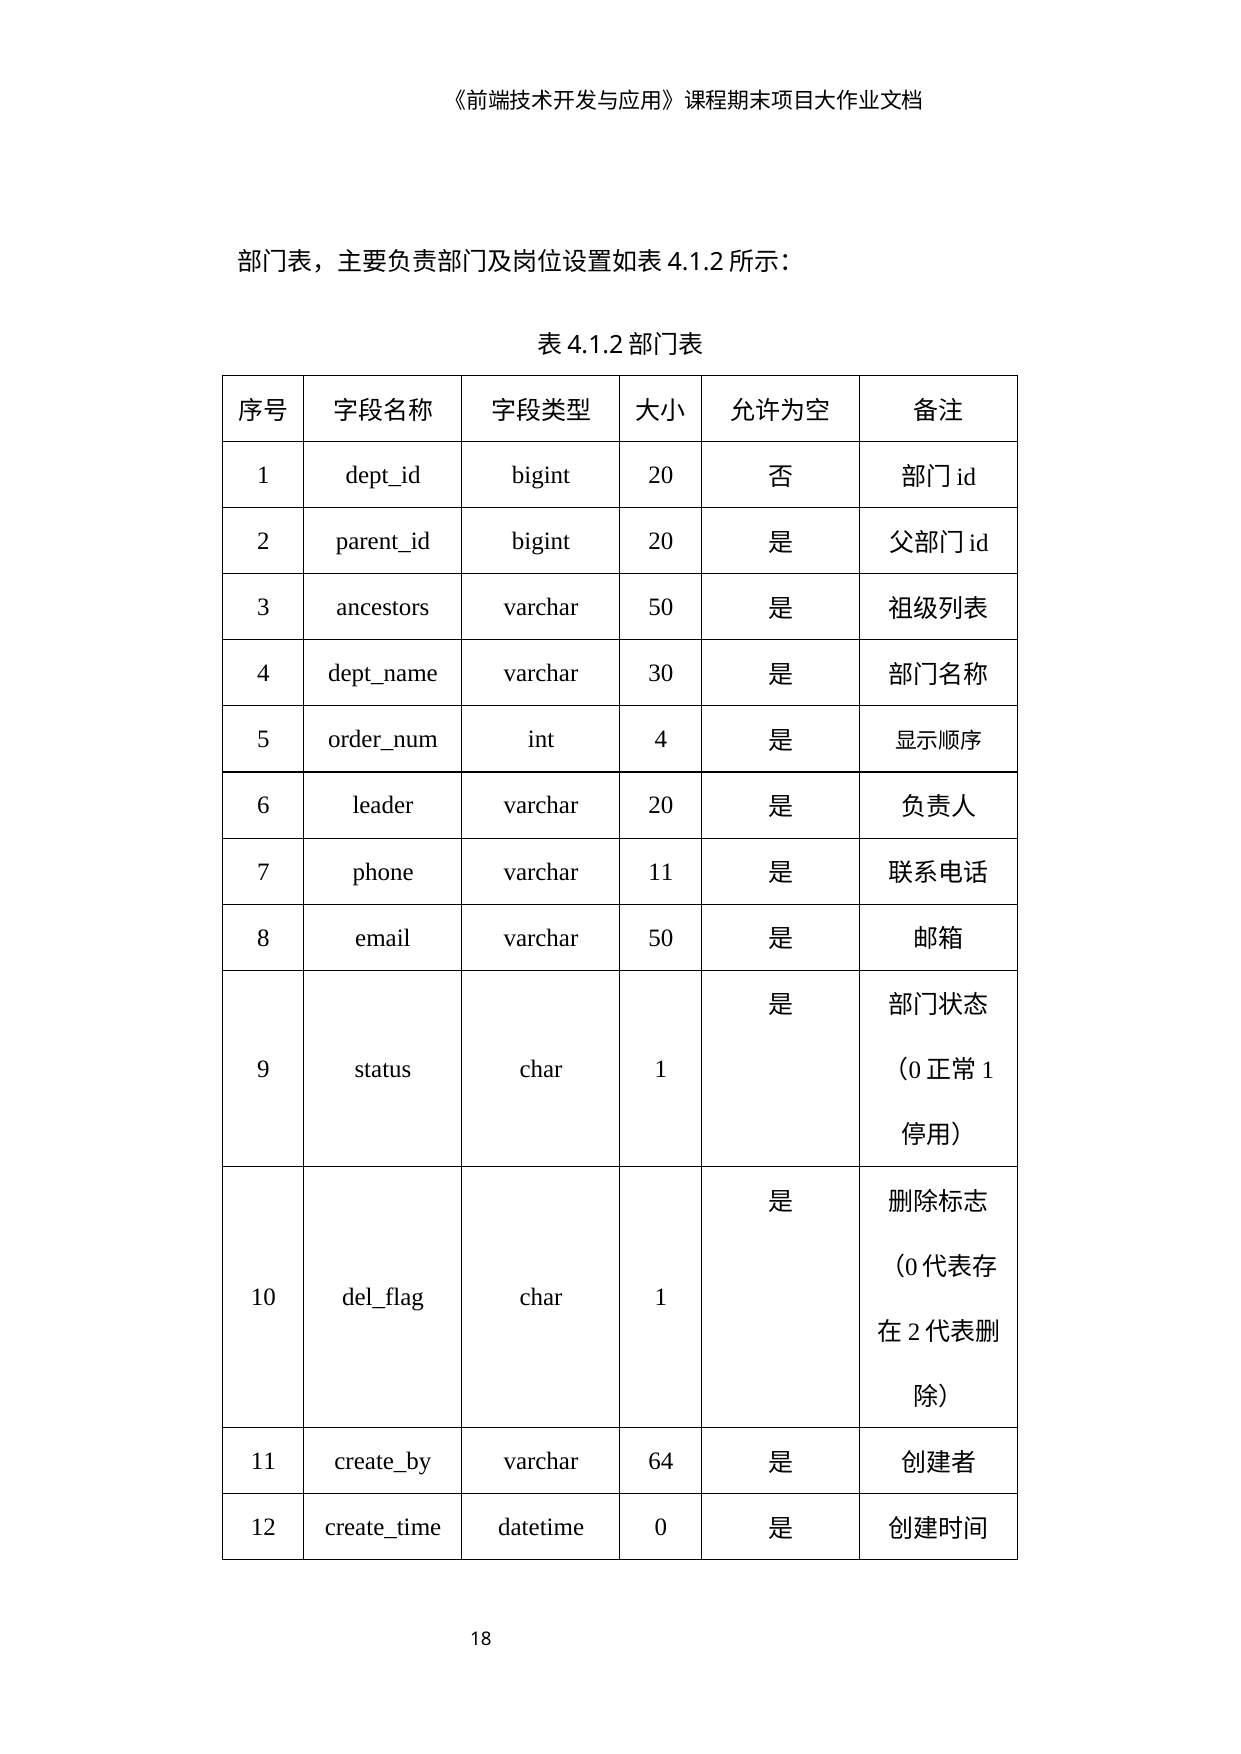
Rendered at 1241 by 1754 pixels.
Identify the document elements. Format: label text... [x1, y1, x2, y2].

table_cell 是 [702, 1494, 859, 1559]
table_cell 创建时间 [860, 1494, 1017, 1559]
table_cell char [462, 1167, 619, 1427]
text 表4.1.2部门表 [187, 310, 1053, 375]
table_cell 0 [620, 1494, 701, 1559]
table_header 字段名称 [304, 376, 461, 441]
table_cell leader [304, 773, 461, 837]
table_cell 10 [223, 1167, 303, 1427]
table_cell 11 [223, 1428, 303, 1493]
table_cell 是 [702, 905, 859, 969]
table_cell 邮箱 [860, 905, 1017, 969]
table_cell varchar [462, 574, 619, 639]
table_cell 是 [702, 574, 859, 639]
table_cell char [462, 971, 619, 1166]
table_cell 12 [223, 1494, 303, 1559]
table_cell 是 [702, 1428, 859, 1493]
table_cell 是 [702, 706, 859, 771]
table_cell phone [304, 839, 461, 903]
table_cell parent_id [304, 508, 461, 573]
table_cell 7 [223, 839, 303, 903]
table_cell 1 [620, 1167, 701, 1427]
table_cell 1 [223, 442, 303, 507]
table_cell order_num [304, 706, 461, 771]
table_cell 否 [702, 442, 859, 507]
table_cell varchar [462, 1428, 619, 1493]
table_cell varchar [462, 773, 619, 837]
table_cell 20 [620, 442, 701, 507]
table_cell 6 [223, 773, 303, 837]
table_cell 部门状态（0正常 1停用） [860, 971, 1017, 1166]
table_cell varchar [462, 839, 619, 903]
table_cell 是 [702, 508, 859, 573]
table_cell datetime [462, 1494, 619, 1559]
table_header 备注 [860, 376, 1017, 441]
table_cell 祖级列表 [860, 574, 1017, 639]
table_header 大小 [620, 376, 701, 441]
table_cell email [304, 905, 461, 969]
table_cell 30 [620, 640, 701, 705]
table_cell bigint [462, 442, 619, 507]
table_cell 64 [620, 1428, 701, 1493]
table_cell 是 [702, 773, 859, 837]
table_cell 是 [702, 1167, 859, 1427]
table_cell 50 [620, 905, 701, 969]
table_header 字段类型 [462, 376, 619, 441]
table_cell status [304, 971, 461, 1166]
table_cell 1 [620, 971, 701, 1166]
table_cell 9 [223, 971, 303, 1166]
table_cell del_flag [304, 1167, 461, 1427]
table_cell 是 [702, 839, 859, 903]
table_cell 负责人 [860, 773, 1017, 837]
text 部门表，主要负责部门及岗位设置如表4.1.2所示： [187, 227, 1053, 292]
table_cell 5 [223, 706, 303, 771]
table_cell 2 [223, 508, 303, 573]
table_header 序号 [223, 376, 303, 441]
table_cell 4 [620, 706, 701, 771]
table_cell 是 [702, 971, 859, 1166]
table_cell 删除标志（0代表存在 2代表删除） [860, 1167, 1017, 1427]
table_cell varchar [462, 640, 619, 705]
table_cell 3 [223, 574, 303, 639]
table_cell 部门id [860, 442, 1017, 507]
table_cell int [462, 706, 619, 771]
table_cell 20 [620, 773, 701, 837]
table_cell dept_id [304, 442, 461, 507]
table_cell ancestors [304, 574, 461, 639]
table_cell 联系电话 [860, 839, 1017, 903]
table_cell create_time [304, 1494, 461, 1559]
table_cell 50 [620, 574, 701, 639]
table_cell 是 [702, 640, 859, 705]
table_cell 创建者 [860, 1428, 1017, 1493]
table_cell 父部门id [860, 508, 1017, 573]
table_cell 显示顺序 [860, 706, 1017, 771]
table_cell 8 [223, 905, 303, 969]
table_cell 4 [223, 640, 303, 705]
table_cell 部门名称 [860, 640, 1017, 705]
table_cell dept_name [304, 640, 461, 705]
table_header 允许为空 [702, 376, 859, 441]
table_cell varchar [462, 905, 619, 969]
table_cell 11 [620, 839, 701, 903]
table_cell create_by [304, 1428, 461, 1493]
table_cell bigint [462, 508, 619, 573]
table_cell 20 [620, 508, 701, 573]
